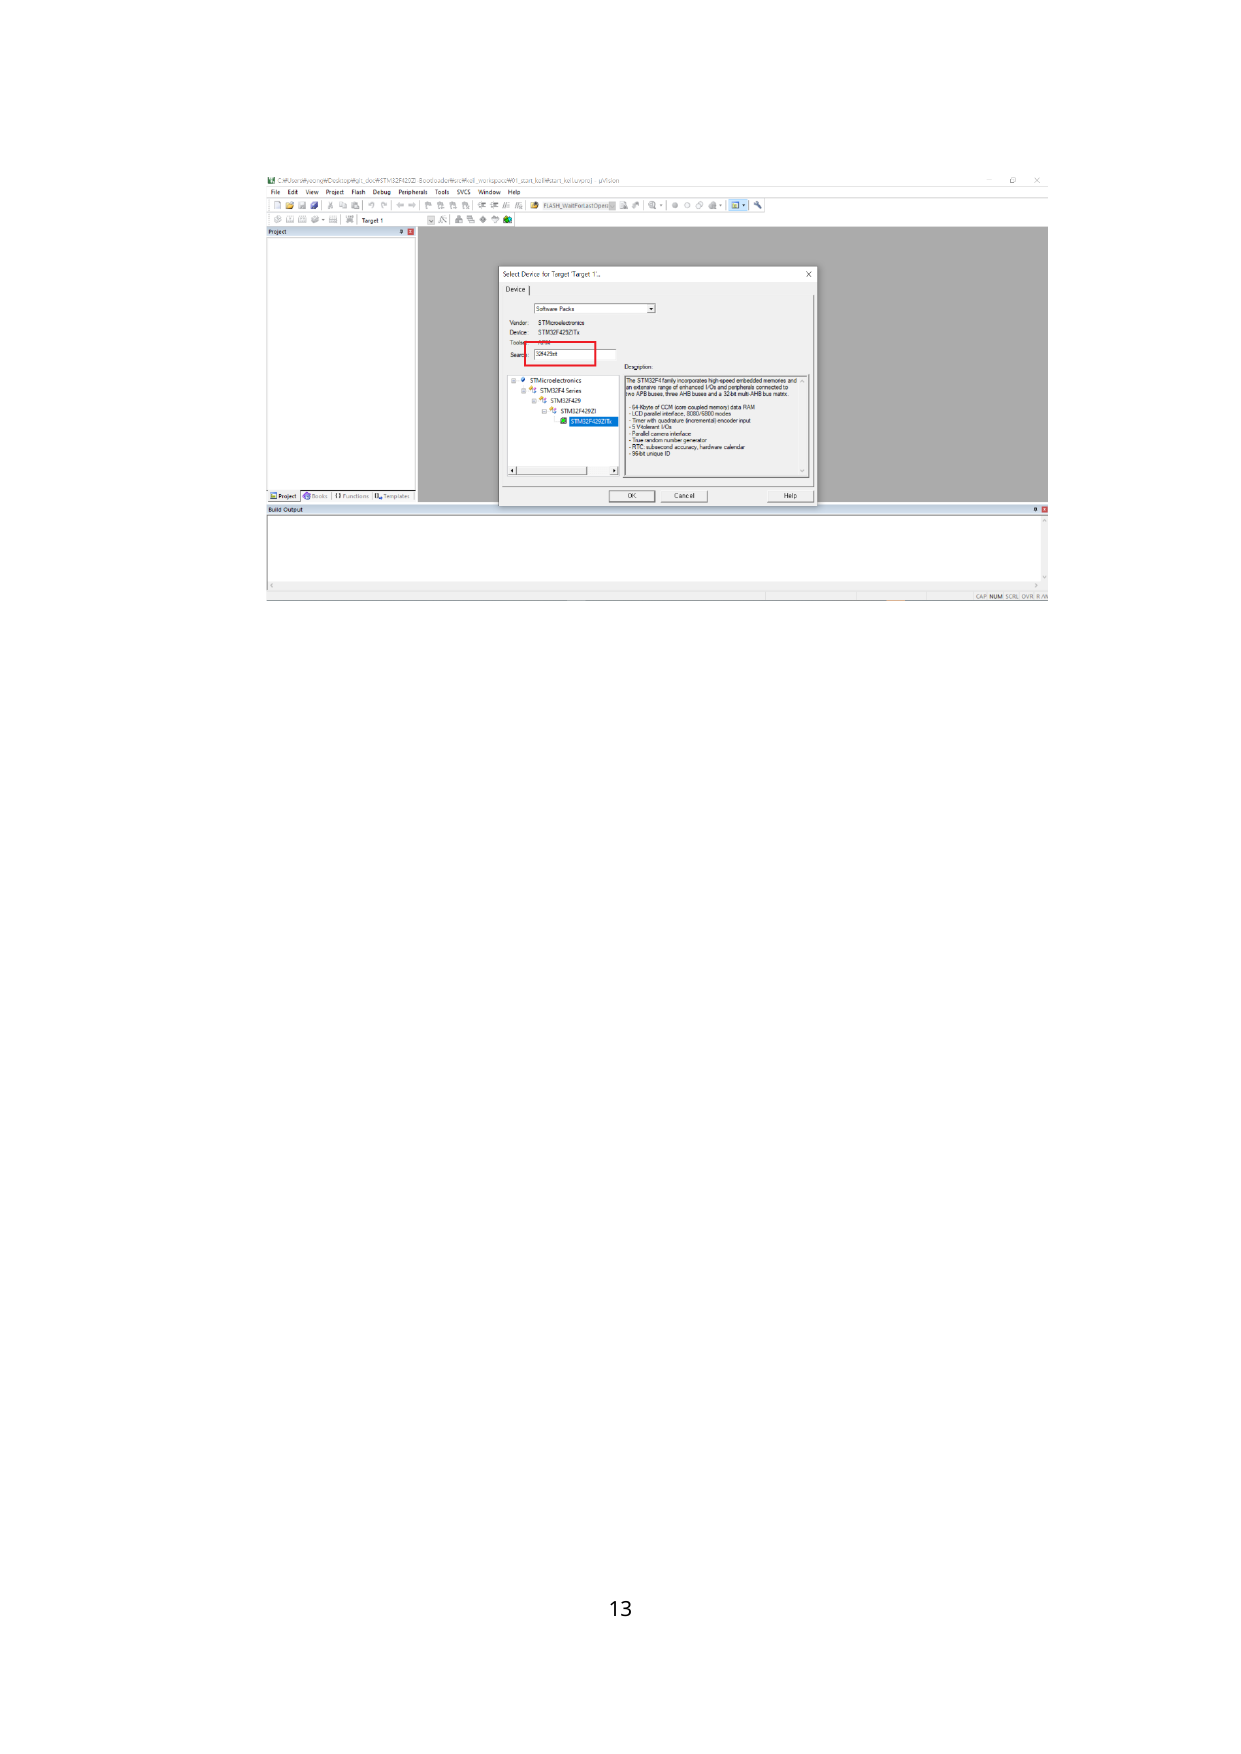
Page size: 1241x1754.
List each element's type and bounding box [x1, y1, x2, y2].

picture [266, 177, 1048, 601]
